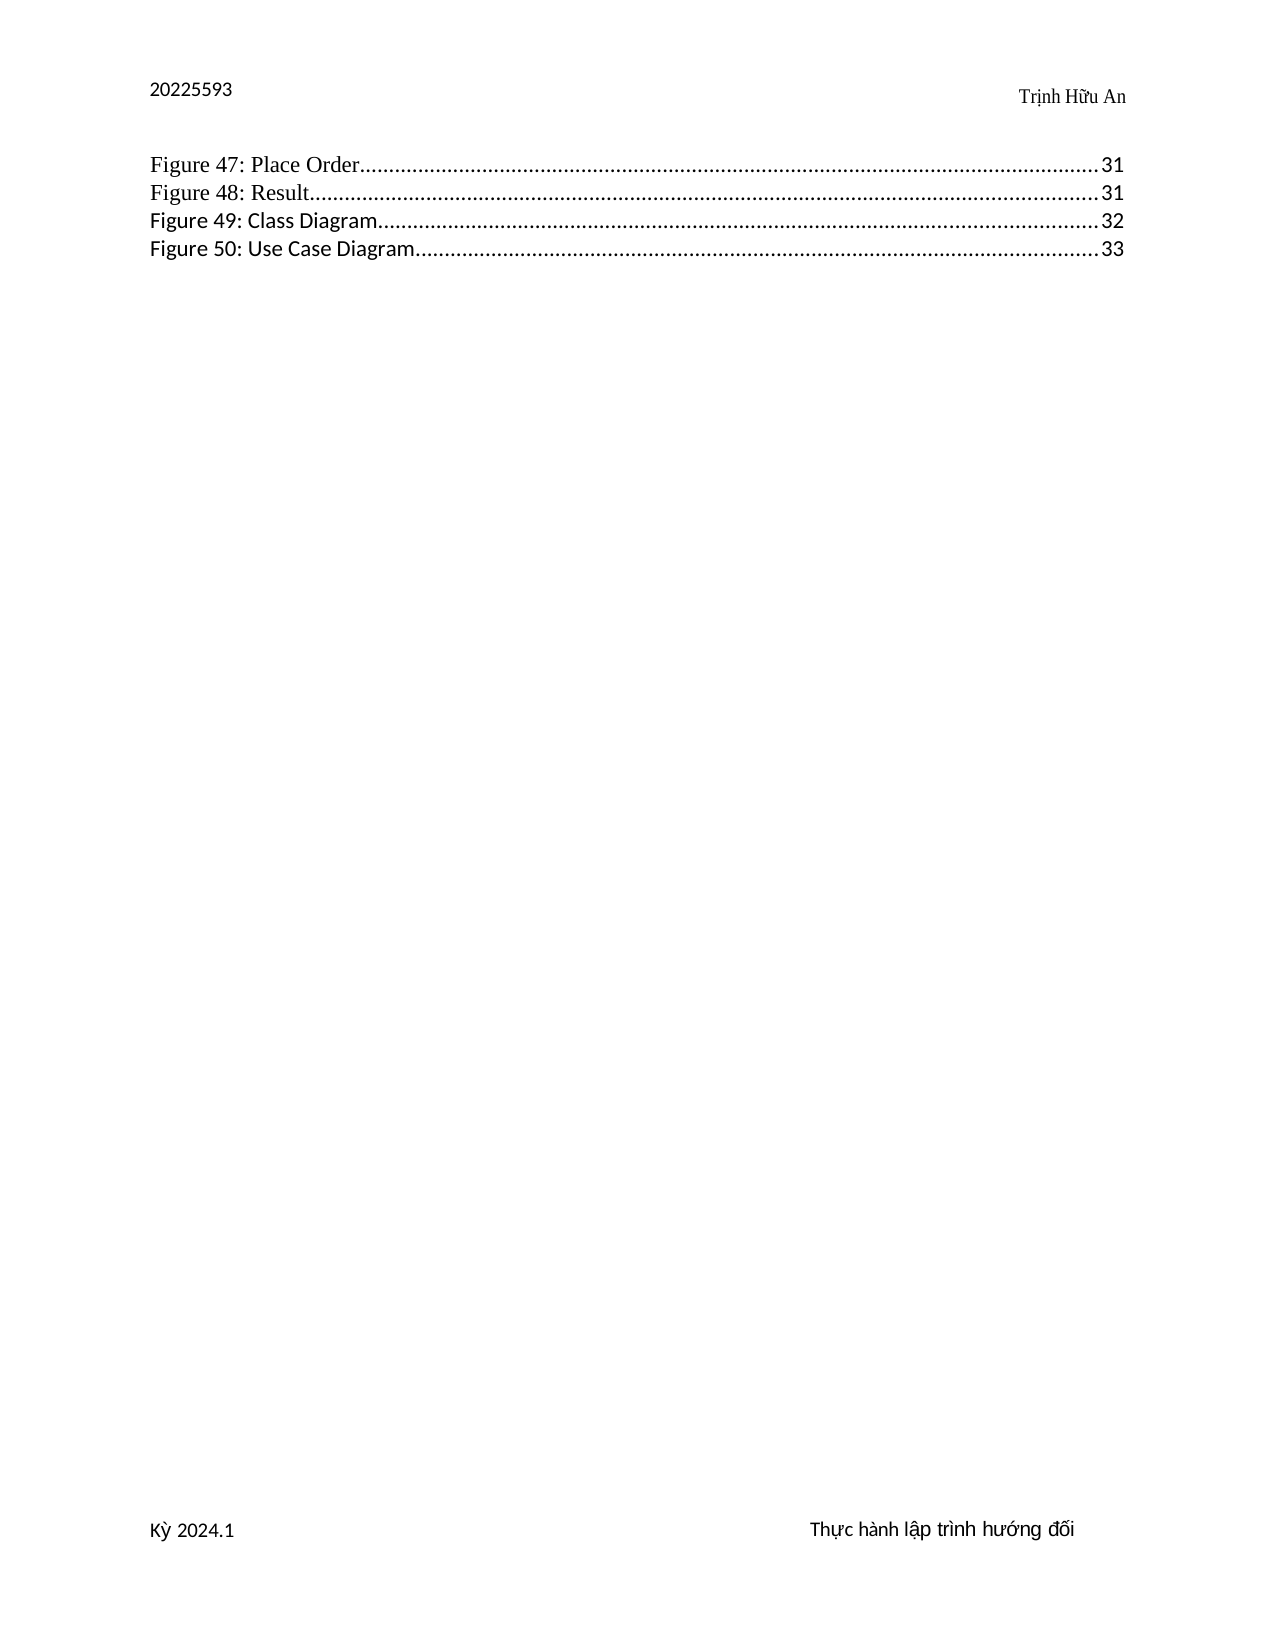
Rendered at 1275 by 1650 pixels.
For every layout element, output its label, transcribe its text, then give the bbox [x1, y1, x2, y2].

text Figure 50: Use Case Diagram 33 [150, 234, 1125, 262]
text Figure 47: Place Order 31 [150, 150, 1125, 178]
text Figure 48: Result 31 [150, 178, 1125, 206]
text Figure 49: Class Diagram 32 [150, 206, 1125, 234]
